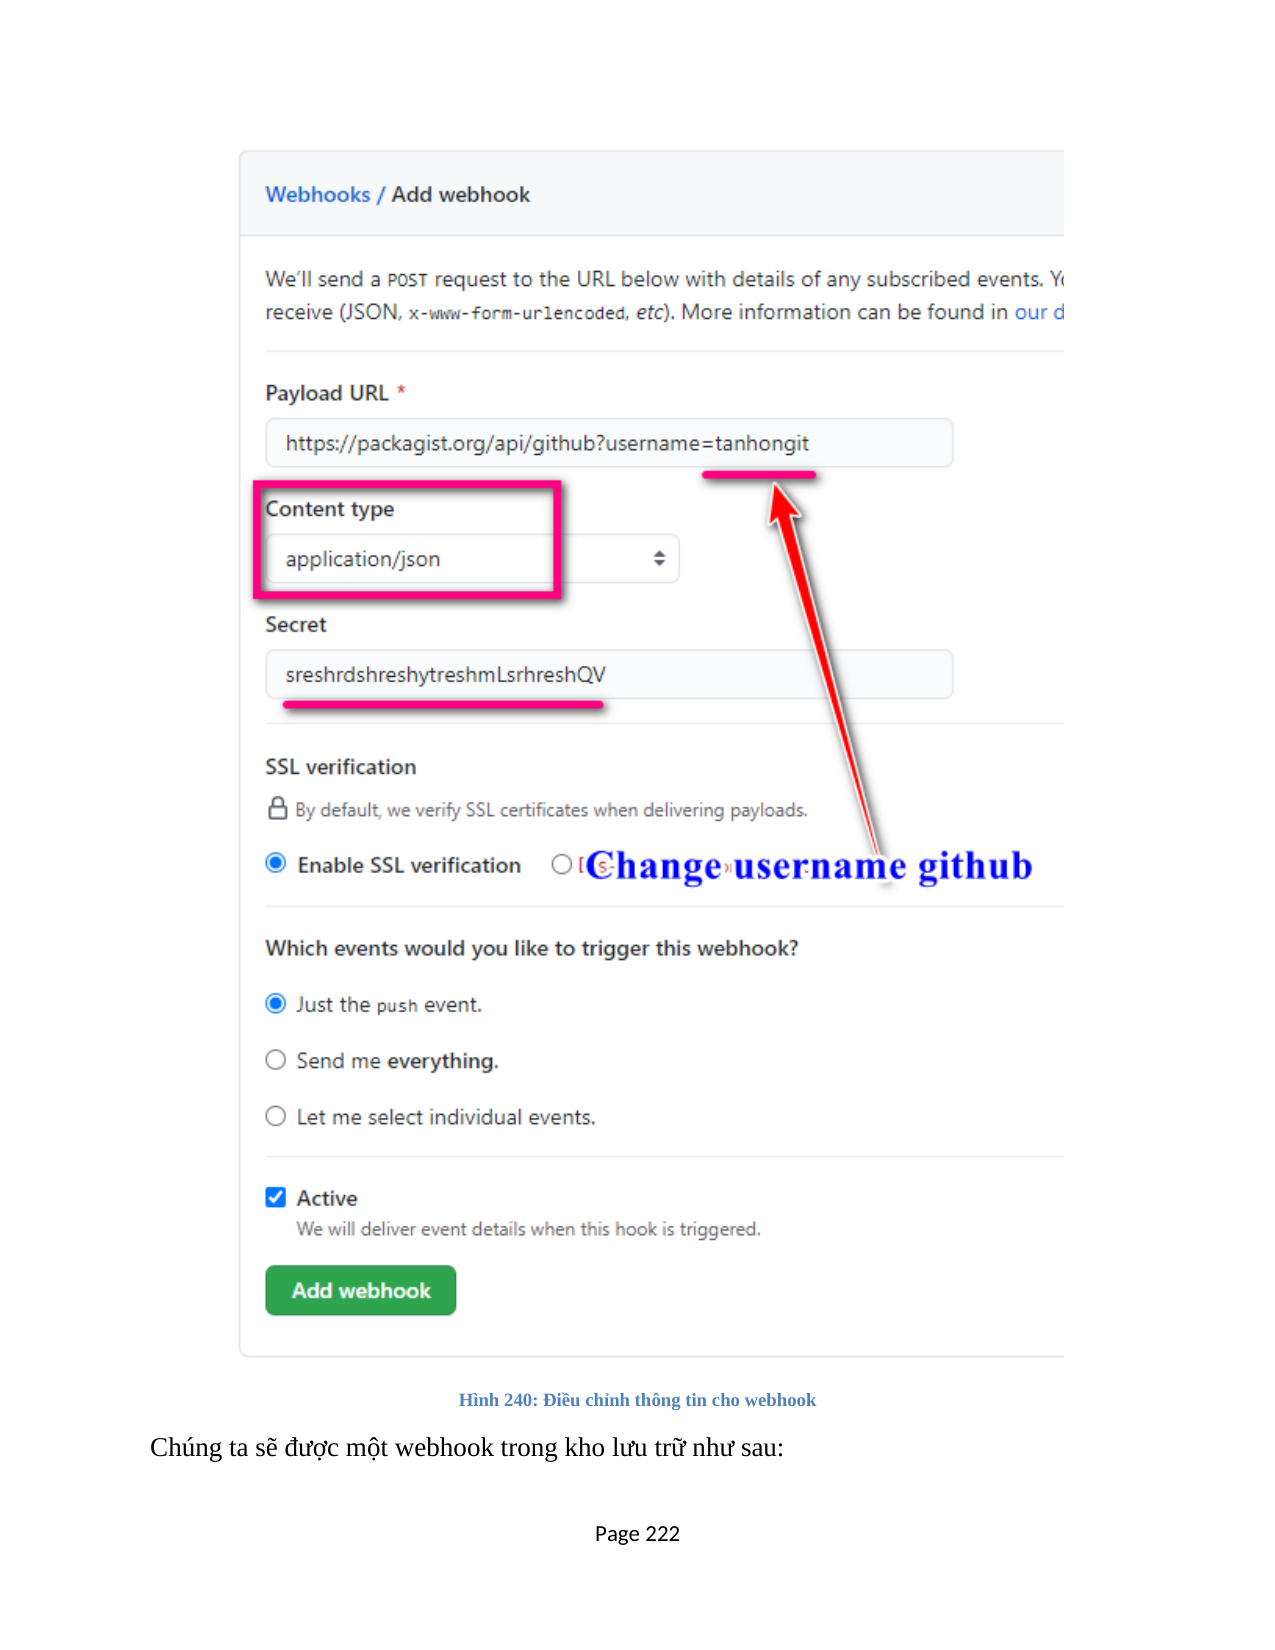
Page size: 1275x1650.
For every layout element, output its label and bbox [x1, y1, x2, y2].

picture [211, 150, 1064, 1364]
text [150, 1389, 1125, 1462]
